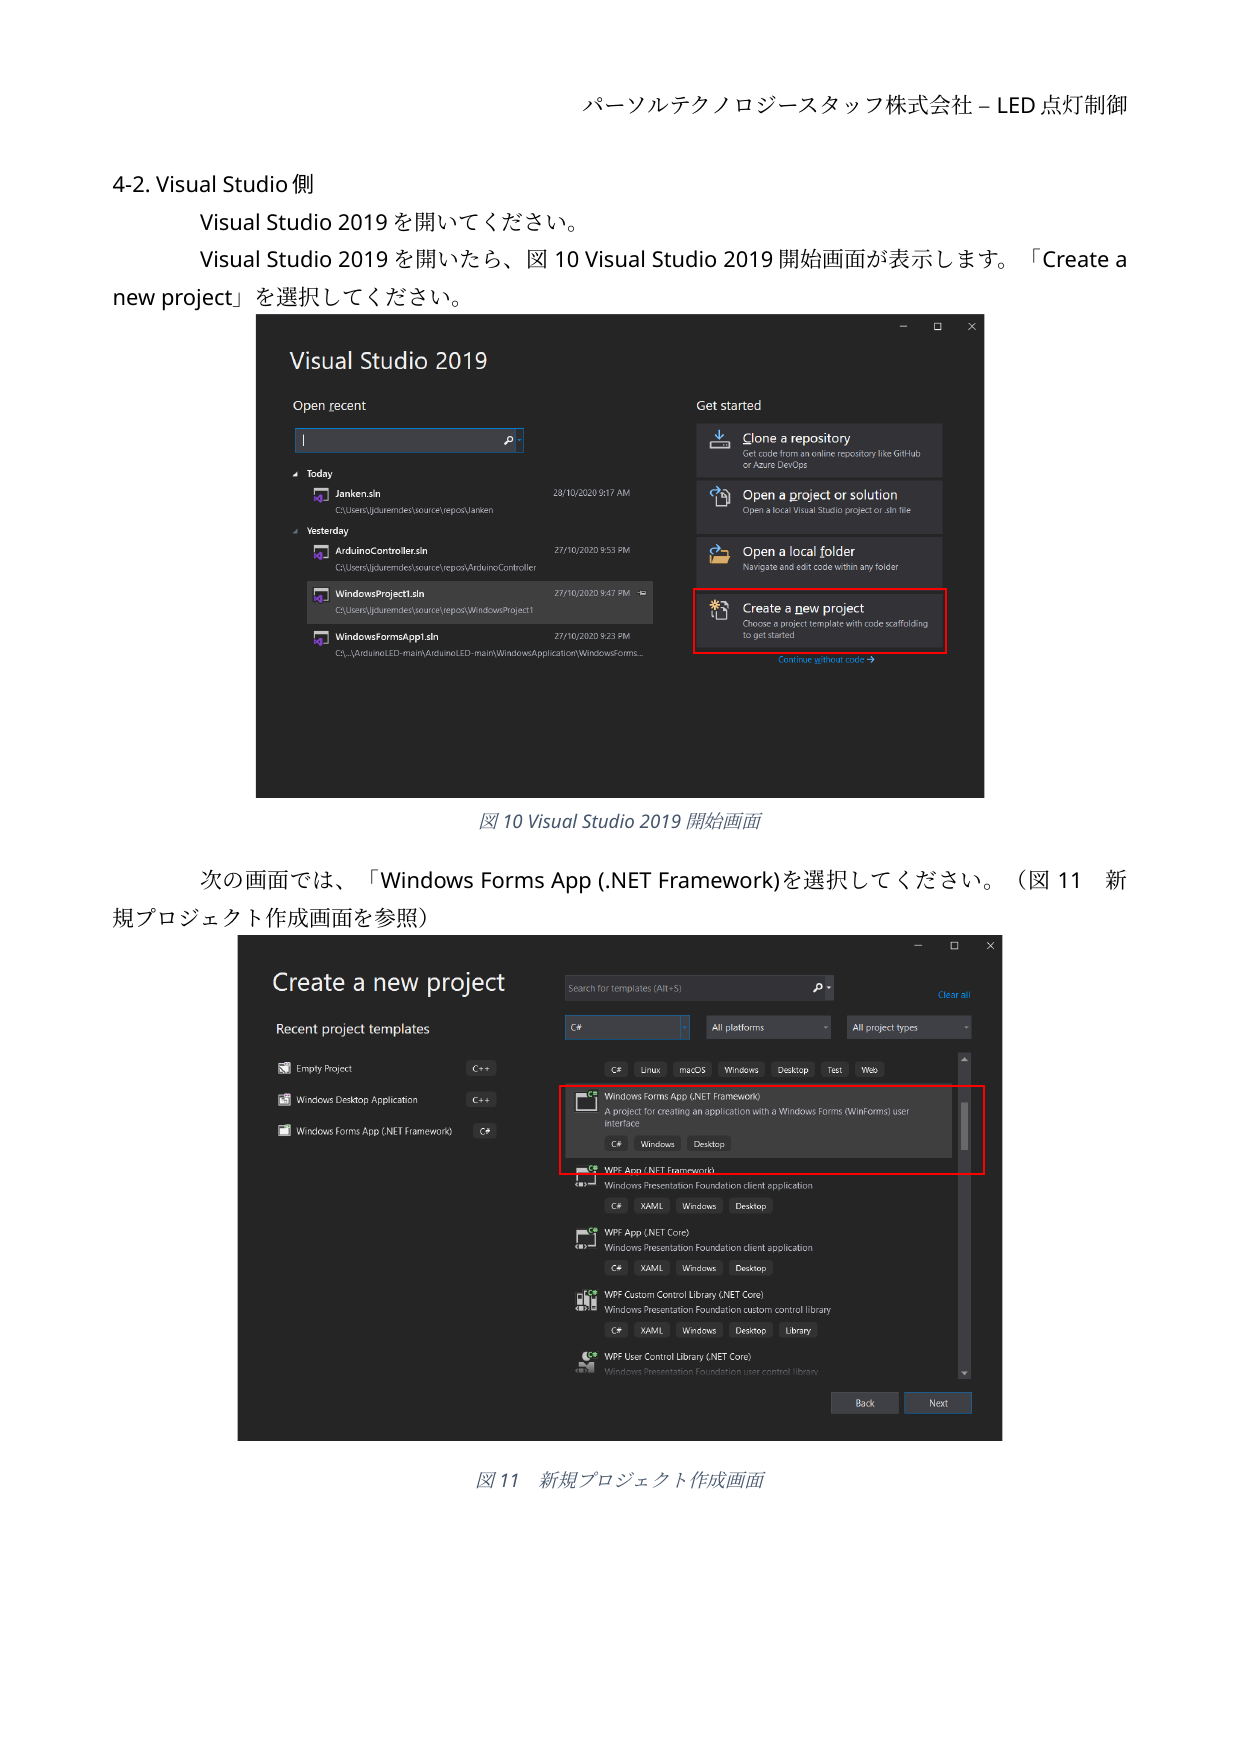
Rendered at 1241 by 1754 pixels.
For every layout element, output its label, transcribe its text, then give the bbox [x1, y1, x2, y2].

text 図 10 Visual Studio 2019開始画面 [112, 802, 1128, 839]
picture [255, 314, 985, 798]
text Visual Studio 2019を開いたら、図 10 Visual Studio 2019開始画面が表示します。「Create a new project」を選択してください。 [112, 239, 1128, 314]
picture [237, 935, 1003, 1441]
text 図 11 新規プロジェクト作成画面 [112, 1460, 1128, 1498]
text Visual Studio 2019を開いてください。 [112, 202, 1128, 239]
text 次の画面では、「Windows Forms App (.NET Framework)を選択してください。（図 11 新規プロジェクト作成画面を参照） [112, 860, 1128, 935]
subtitle 4-2. Visual Studio側 [112, 164, 1128, 202]
